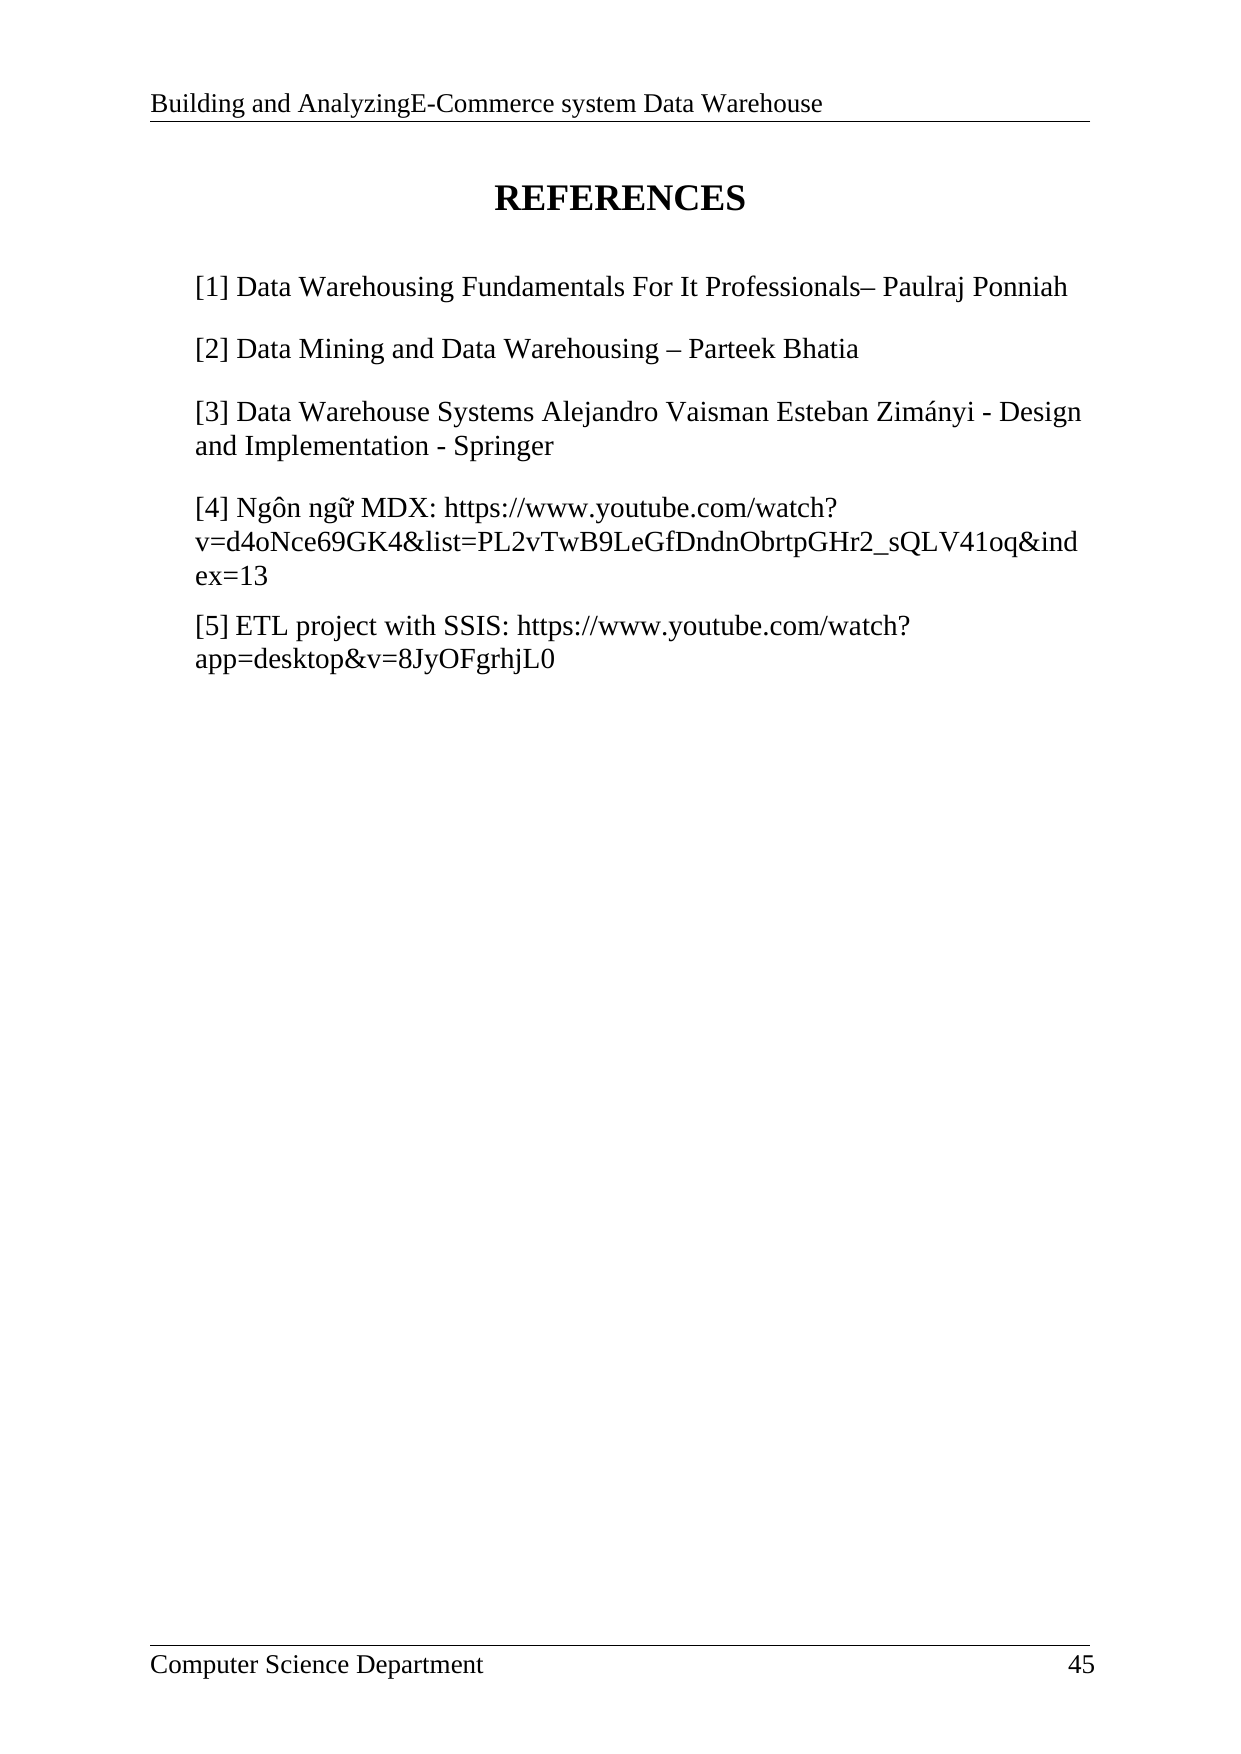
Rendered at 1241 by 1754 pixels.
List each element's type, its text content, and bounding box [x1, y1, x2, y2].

subtitle REFERENCES [150, 175, 1090, 218]
text [4] Ngôn ngữ MDX: https://www.youtube.com/watch?v=d4oNce69GK4&list=PL2vTwB9LeGfDndnObrtpGHr2_sQLV41oq&index=13 [195, 491, 1090, 591]
text [1] Data Warehousing Fundamentals For It Professionals– Paulraj Ponniah [195, 269, 1090, 302]
text [3] Data Warehouse Systems Alejandro Vaisman Esteban Zimányi - Design and Implementation - Springer [195, 394, 1090, 461]
text [5] ETL project with SSIS: https://www.youtube.com/watch?app=desktop&v=8JyOFgrhjL0 [195, 608, 1090, 675]
text [2] Data Mining and Data Warehousing – Parteek Bhatia [195, 332, 1090, 365]
